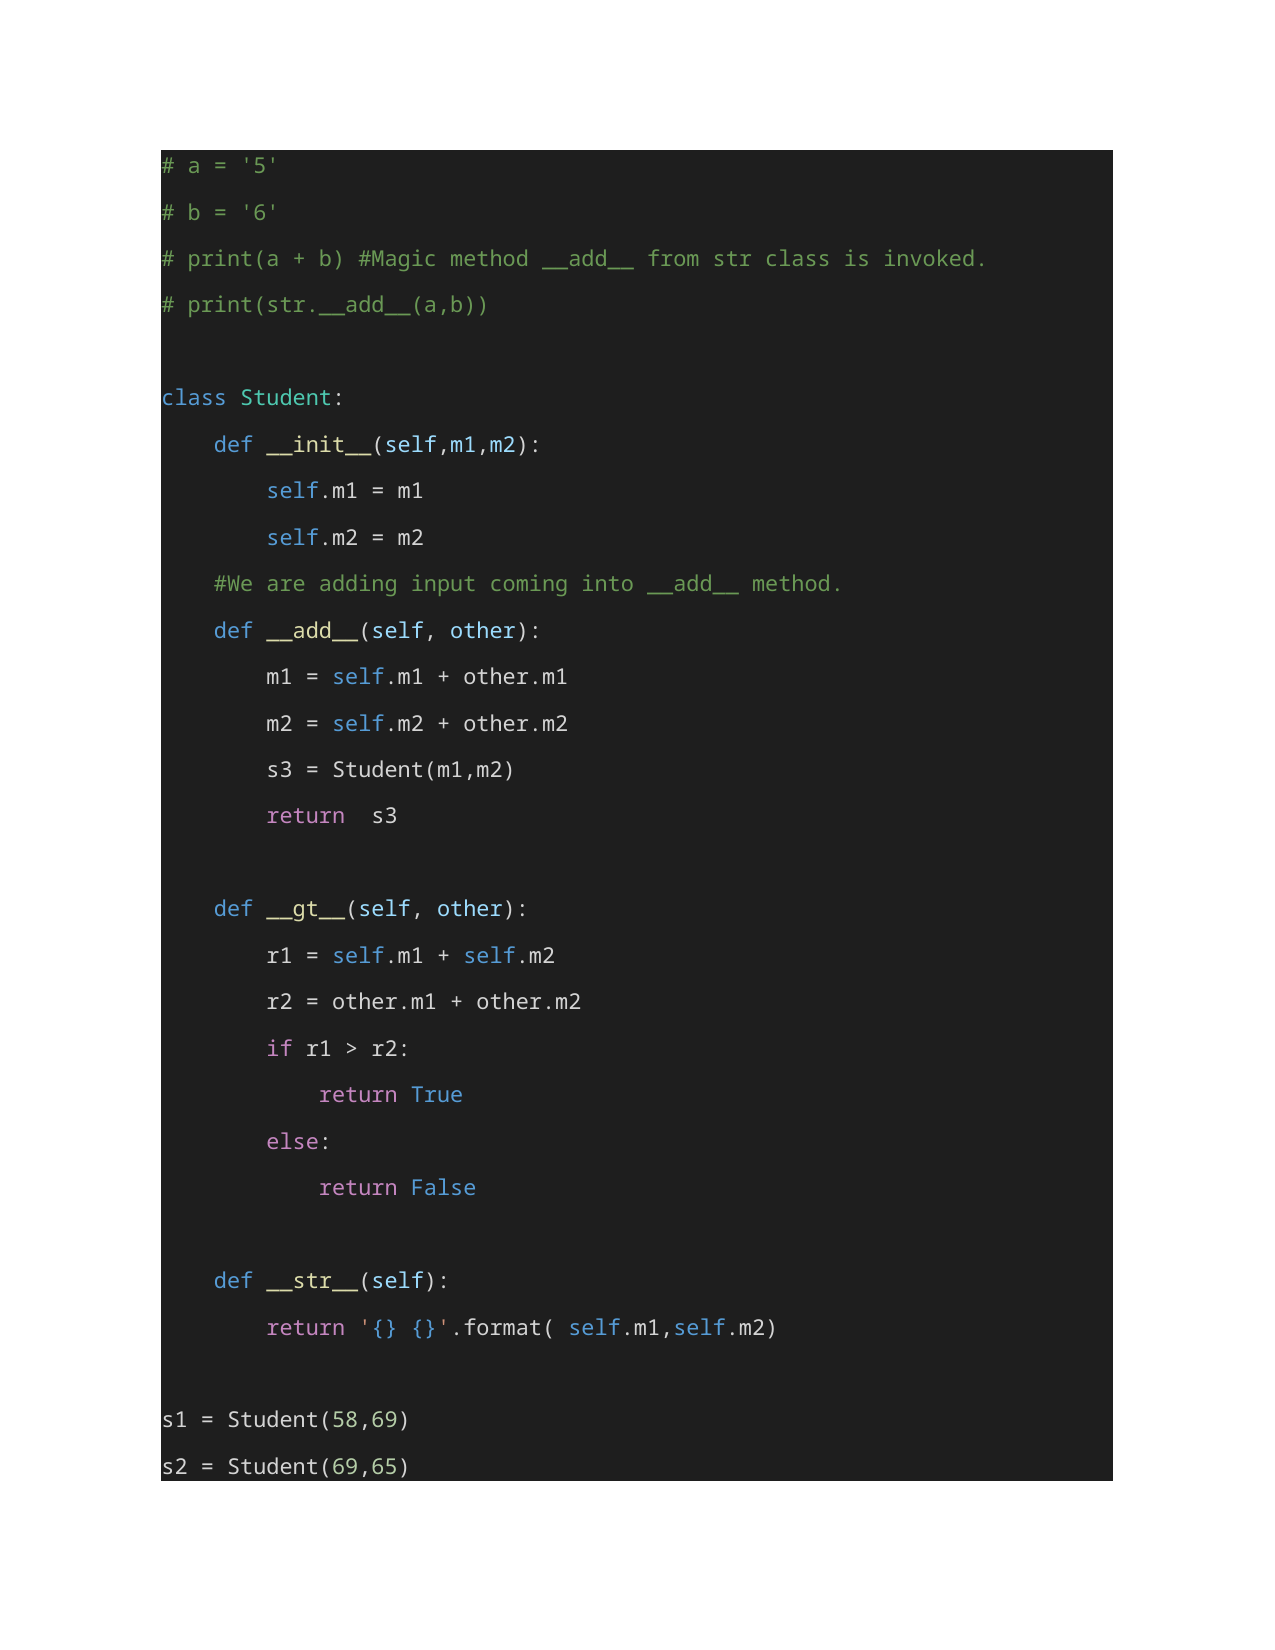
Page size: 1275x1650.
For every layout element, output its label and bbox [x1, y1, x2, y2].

table_header [150, 150, 1124, 1497]
